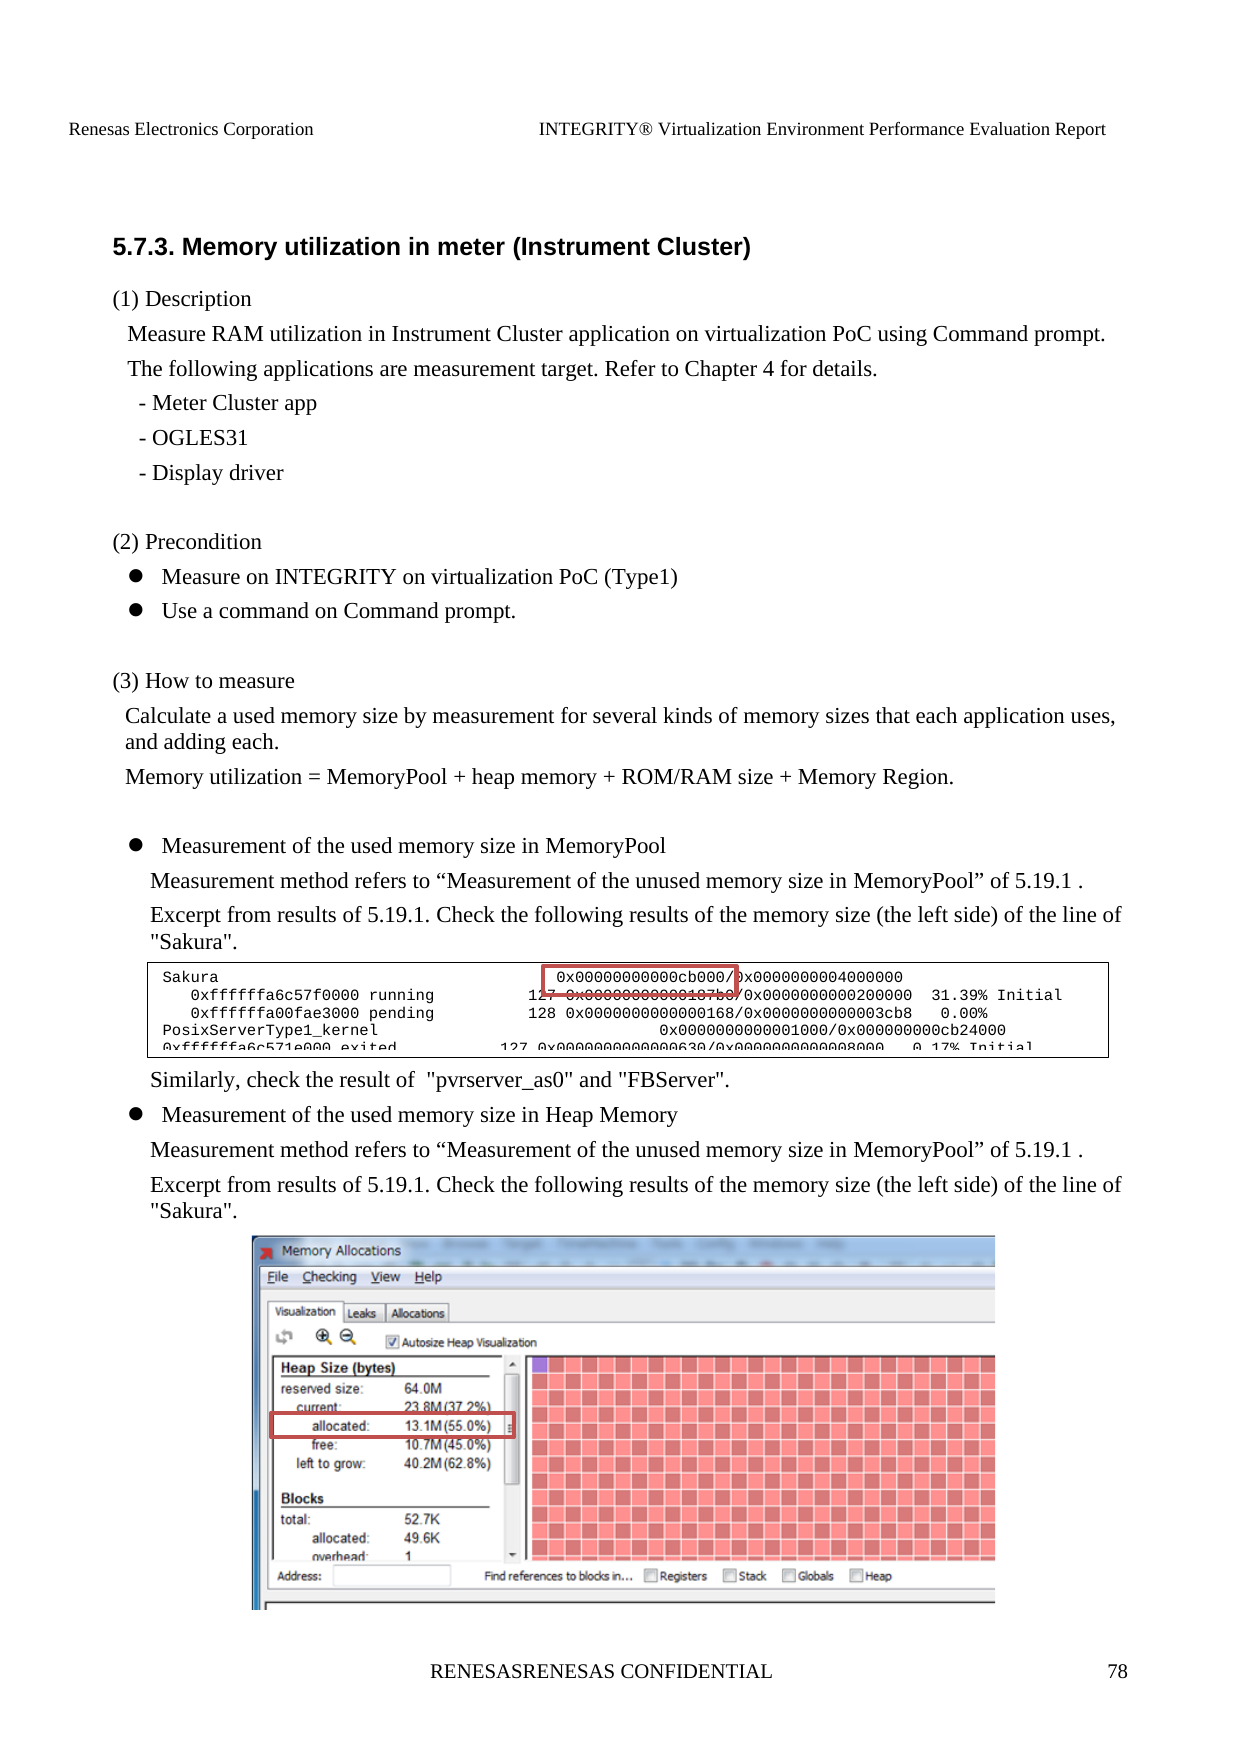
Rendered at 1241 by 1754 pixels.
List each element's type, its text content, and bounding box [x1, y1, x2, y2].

text Measure RAM utilization in Instrument Cluster application on virtualization PoC using Command prompt. [127, 320, 1128, 346]
list Measure on INTEGRITY on virtualization PoC (Type1) [127, 563, 1128, 589]
list Use a command on Command prompt. [127, 598, 1128, 624]
picture [245, 1231, 995, 1610]
text - Display driver [127, 459, 1128, 485]
list How to measure [112, 667, 1128, 693]
text - Meter Cluster app [127, 389, 1128, 416]
text Excerpt from results of 5.19.1. [150, 901, 1128, 954]
text The following applications are measurement target. Refer to Chapter 4 for details. [127, 355, 1128, 381]
text Measurement method refers to “” of 5.19.1 . [150, 867, 1128, 893]
text - OGLES31 [127, 424, 1128, 451]
list Precondition [112, 528, 1128, 554]
list Description [112, 285, 1128, 312]
list Measurement MemoryPool [127, 832, 1128, 858]
subtitle Memory utilization in meter (Instrument Cluster) [112, 232, 1128, 260]
